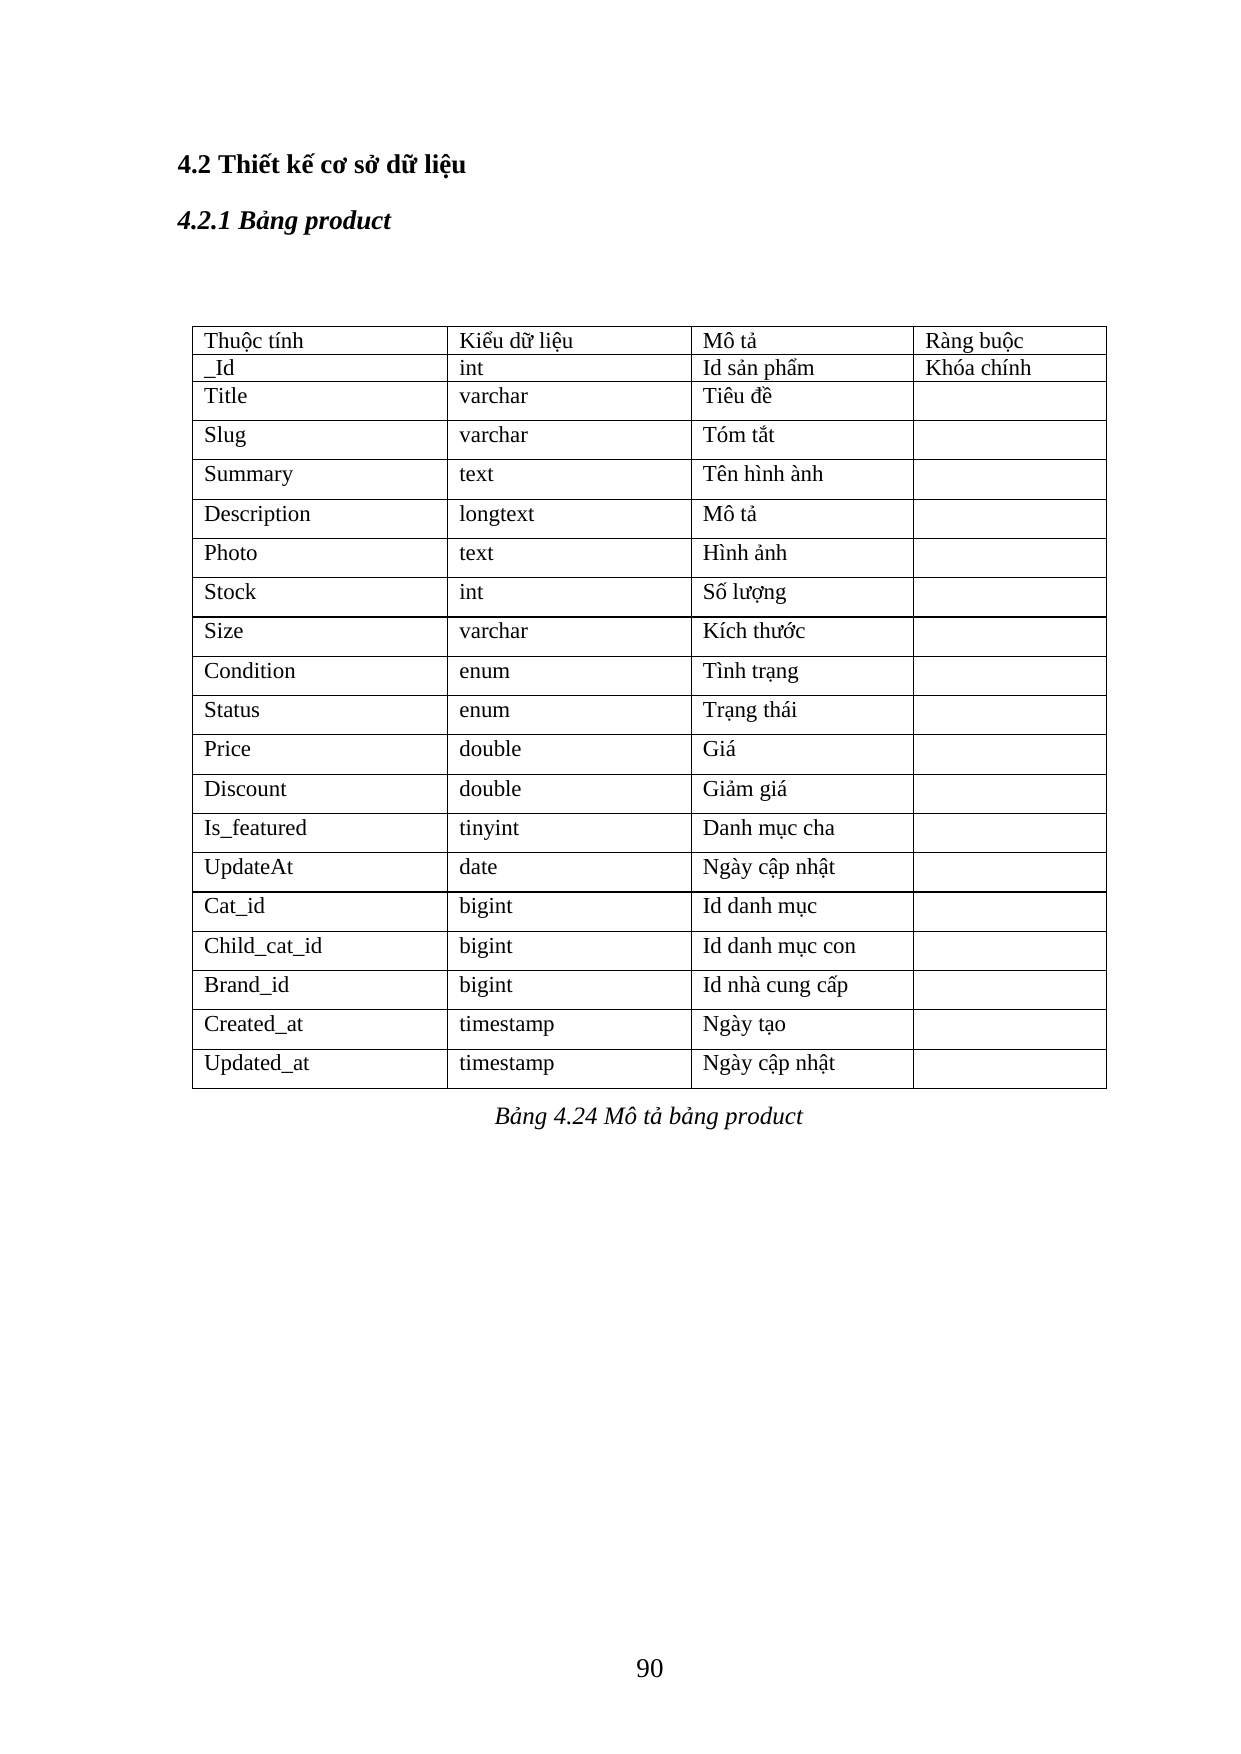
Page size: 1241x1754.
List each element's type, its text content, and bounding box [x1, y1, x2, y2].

subtitle Thiết kế cơ sở dữ liệu [177, 148, 1122, 179]
subtitle Bảng product [177, 204, 1122, 235]
